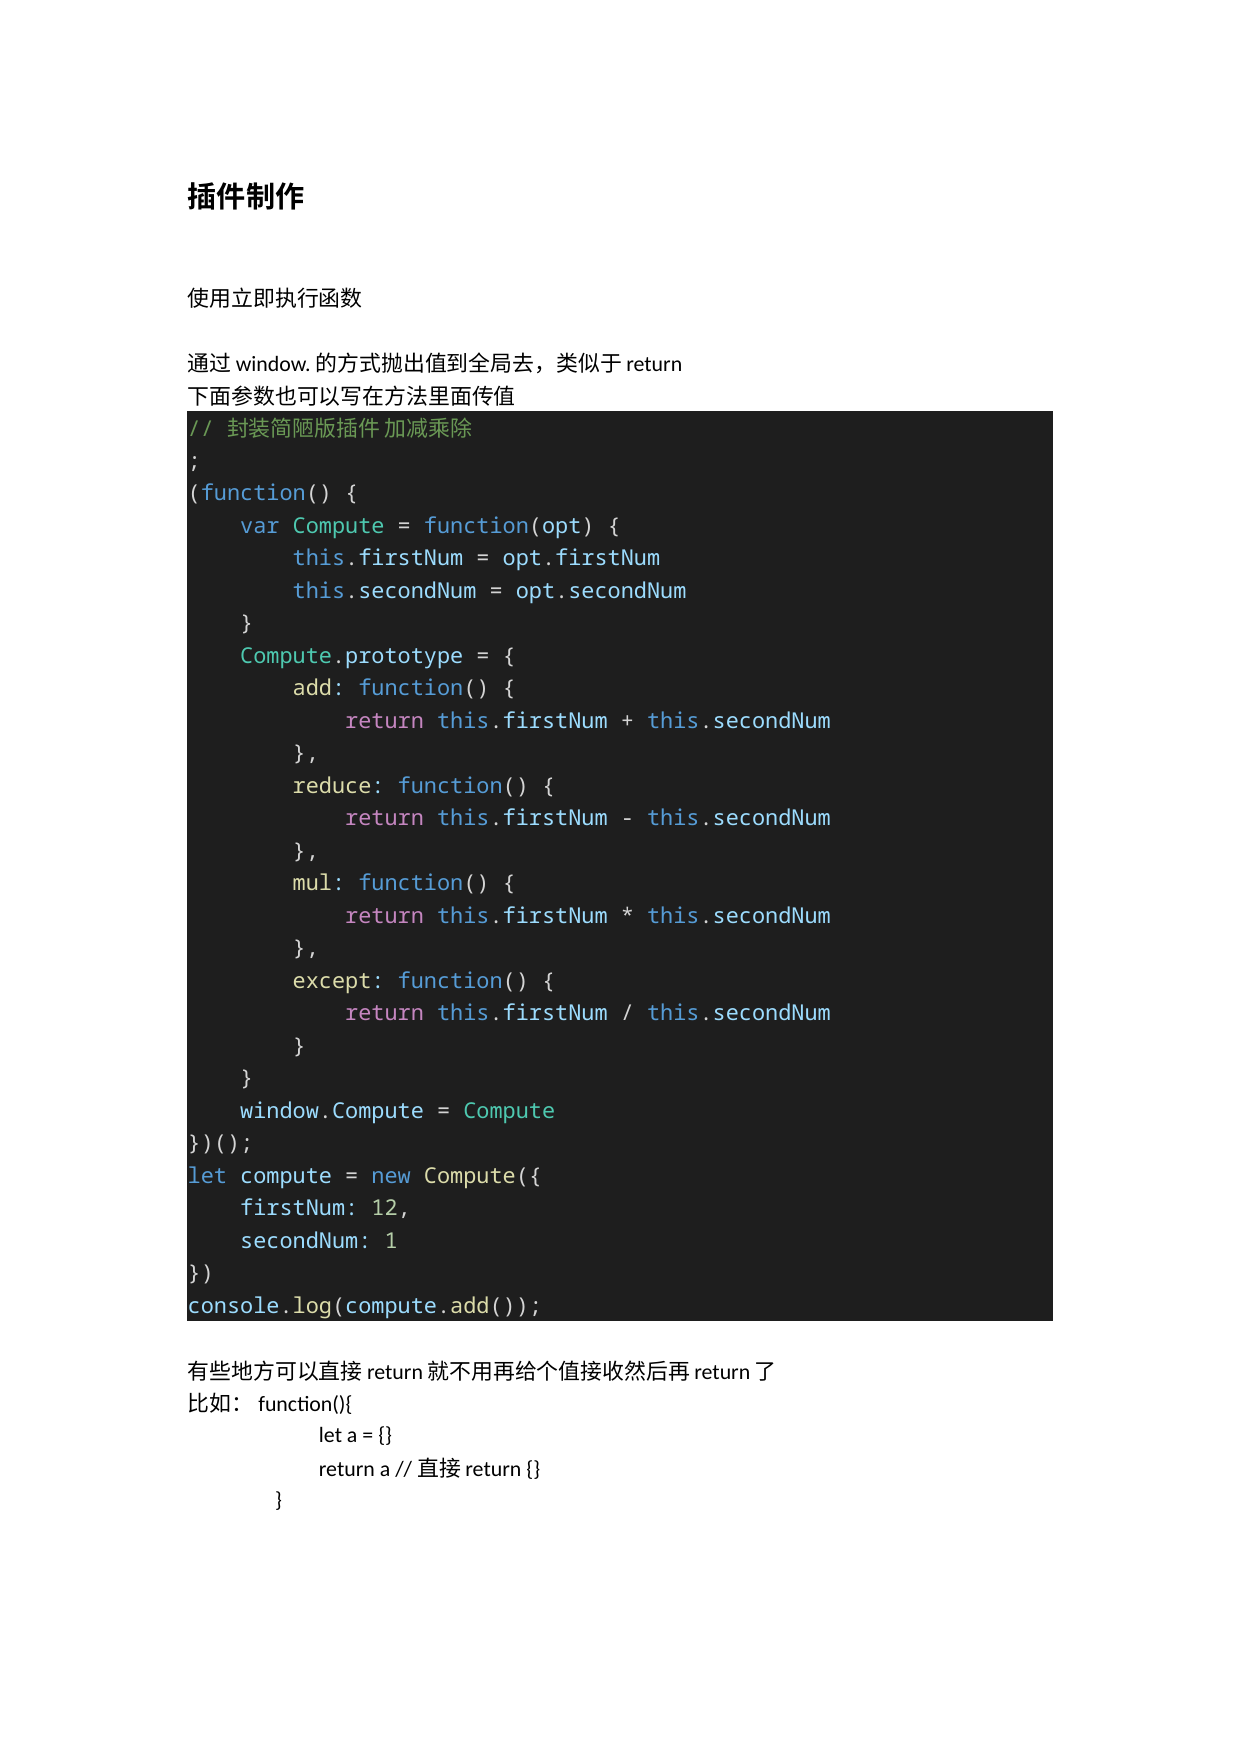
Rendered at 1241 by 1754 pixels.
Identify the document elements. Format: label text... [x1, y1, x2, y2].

text Compute.prototype = { [187, 638, 1053, 671]
text return this.firstNum * this.secondNum [187, 898, 1053, 931]
text ; [187, 443, 1053, 476]
text }, [187, 931, 1053, 963]
text 有些地方可以直接return就不用再给个值接收然后再return了 [187, 1353, 1053, 1386]
text mul: function() { [187, 866, 1053, 898]
text }) [187, 1256, 1053, 1288]
text var Compute = function(opt) { [187, 508, 1053, 541]
text } [187, 1028, 1053, 1061]
text }, [187, 833, 1053, 866]
text reduce: function() { [187, 768, 1053, 801]
text } [187, 606, 1053, 638]
text window.Compute = Compute [187, 1093, 1053, 1126]
text 通过window. 的方式抛出值到全局去，类似于return [187, 346, 1053, 378]
text })(); [187, 1126, 1053, 1158]
text } [231, 1483, 1053, 1516]
text (function() { [187, 476, 1053, 508]
subtitle 插件制作 [187, 162, 1053, 227]
text return a // 直接return {} [231, 1451, 1053, 1483]
text 使用立即执行函数 [187, 281, 1053, 313]
text 下面参数也可以写在方法里面传值 [187, 378, 1053, 411]
text firstNum: 12, [187, 1191, 1053, 1223]
text return this.firstNum + this.secondNum [187, 703, 1053, 736]
text let a = {} [231, 1418, 1053, 1451]
text // 封装简陋版插件 加减乘除 [187, 411, 1053, 443]
text except: function() { [187, 963, 1053, 996]
text return this.firstNum / this.secondNum [187, 996, 1053, 1028]
text return this.firstNum - this.secondNum [187, 801, 1053, 833]
text this.secondNum = opt.secondNum [187, 573, 1053, 606]
text this.firstNum = opt.firstNum [187, 541, 1053, 573]
text secondNum: 1 [187, 1223, 1053, 1256]
text } [187, 1061, 1053, 1093]
text console.log(compute.add()); [187, 1288, 1053, 1321]
text let compute = new Compute({ [187, 1158, 1053, 1191]
text 比如： function(){ [187, 1386, 1053, 1418]
text }, [187, 736, 1053, 768]
text add: function() { [187, 671, 1053, 703]
